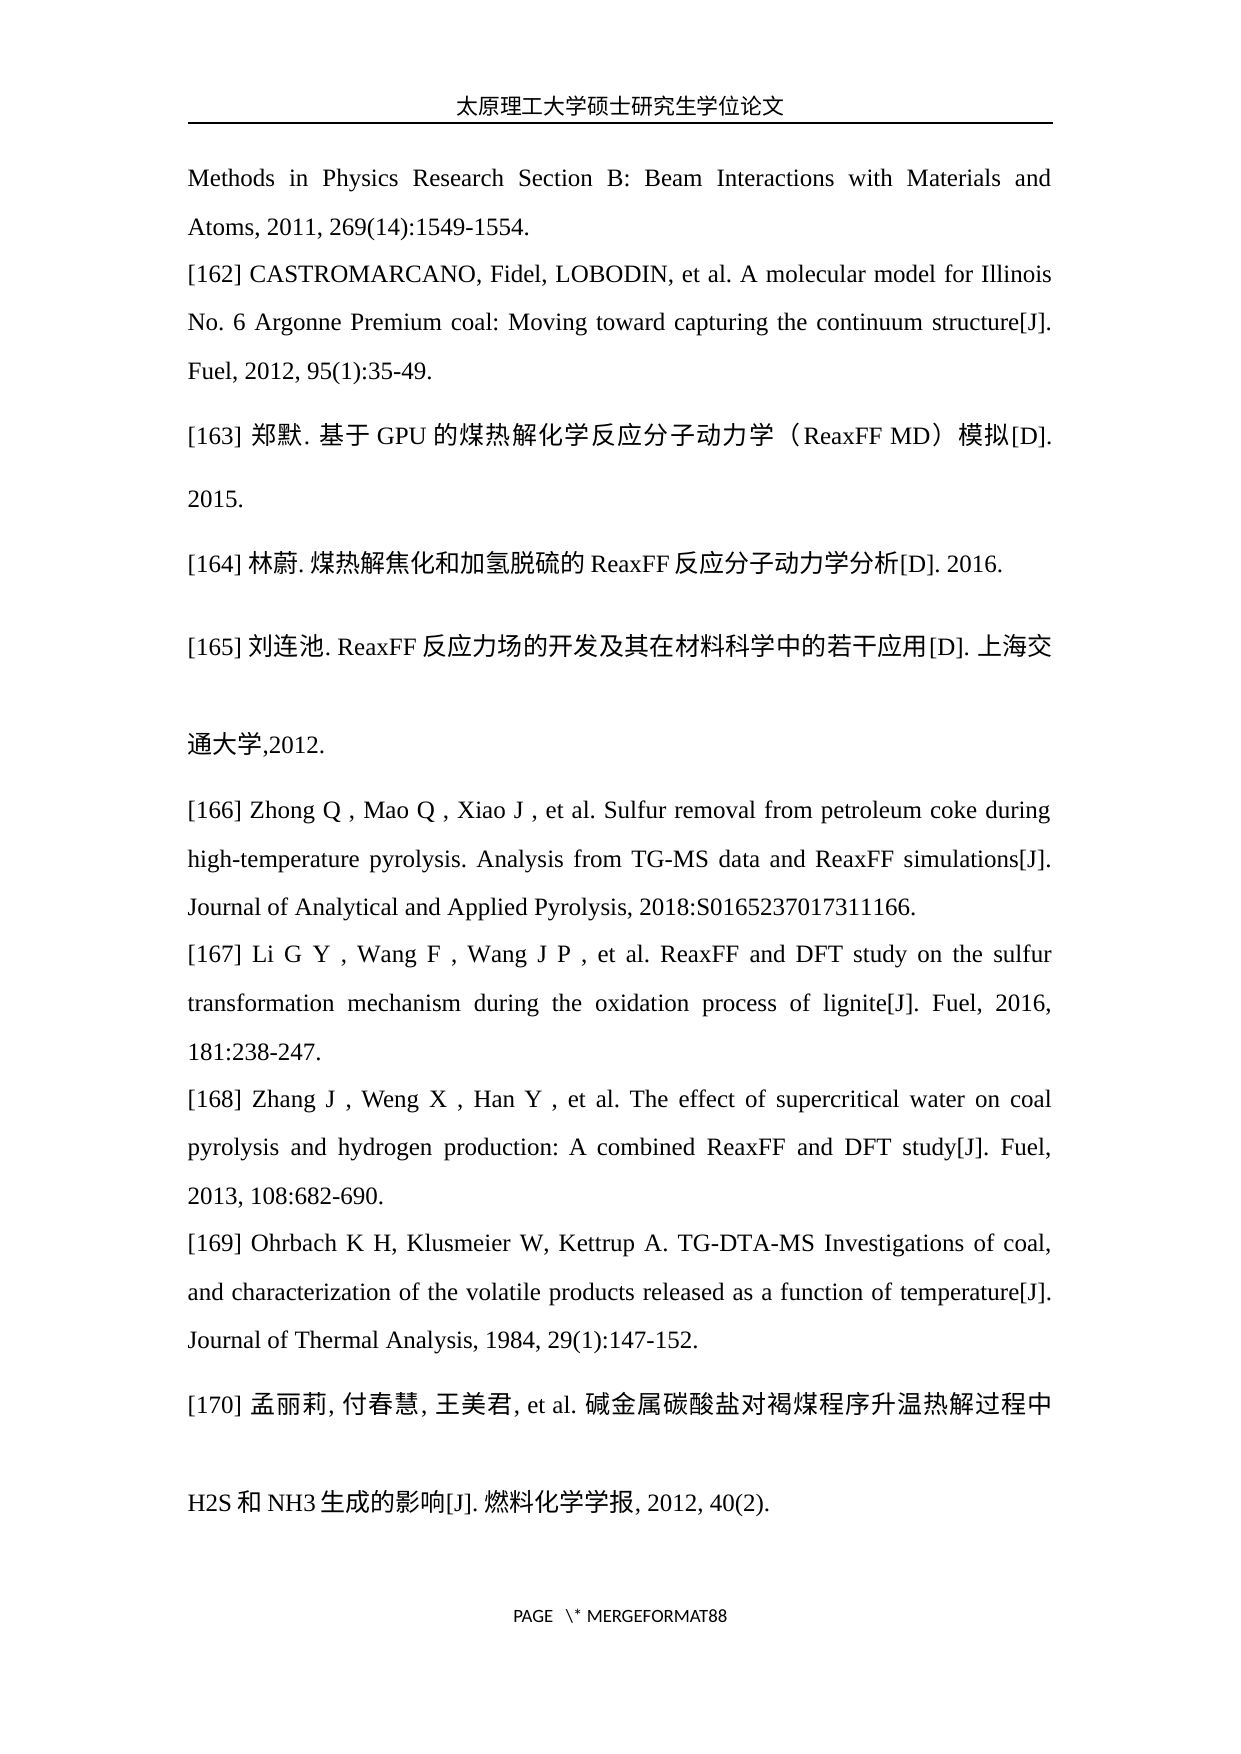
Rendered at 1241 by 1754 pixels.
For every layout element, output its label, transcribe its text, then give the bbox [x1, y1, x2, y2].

text [170] 孟丽莉, 付春慧, 王美君, et al. 碱金属碳酸盐对褐煤程序升温热解过程中H2S和NH3生成的影响[J]. 燃料化学学报, 2012, 40(2). [187, 1371, 1053, 1533]
text [167] Li G Y , Wang F , Wang J P , et al. ReaxFF and DFT study on the sulfur transformation mechanism during the oxidation process of lignite[J]. Fuel, 2016, 181:238-247. [187, 937, 1053, 1067]
text [162] CASTROMARCANO, Fidel, LOBODIN, et al. A molecular model for Illinois No. 6 Argonne Premium coal: Moving toward capturing the continuum structure[J]. Fuel, 2012, 95(1):35-49. [187, 257, 1053, 387]
text [165] 刘连池. ReaxFF反应力场的开发及其在材料科学中的若干应用[D]. 上海交通大学,2012. [187, 612, 1053, 775]
text [168] Zhang J , Weng X , Han Y , et al. The effect of supercritical water on coal pyrolysis and hydrogen production: A combined ReaxFF and DFT study[J]. Fuel, 2013, 108:682-690. [187, 1082, 1053, 1212]
text [166] Zhong Q , Mao Q , Xiao J , et al. Sulfur removal from petroleum coke during high-temperature pyrolysis. Analysis from TG-MS data and ReaxFF simulations[J]. Journal of Analytical and Applied Pyrolysis, 2018:S0165237017311166. [187, 793, 1053, 923]
text [163] 郑默. 基于GPU的煤热解化学反应分子动力学（ReaxFF MD）模拟[D]. 2015. [187, 401, 1053, 515]
text [169] Ohrbach K H, Klusmeier W, Kettrup A. TG-DTA-MS Investigations of coal, and characterization of the volatile products released as a function of temperature[J]. Journal of Thermal Analysis, 1984, 29(1):147-152. [187, 1226, 1053, 1356]
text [187, 161, 1053, 242]
text [164] 林蔚. 煤热解焦化和加氢脱硫的ReaxFF反应分子动力学分析[D]. 2016. [187, 529, 1053, 594]
